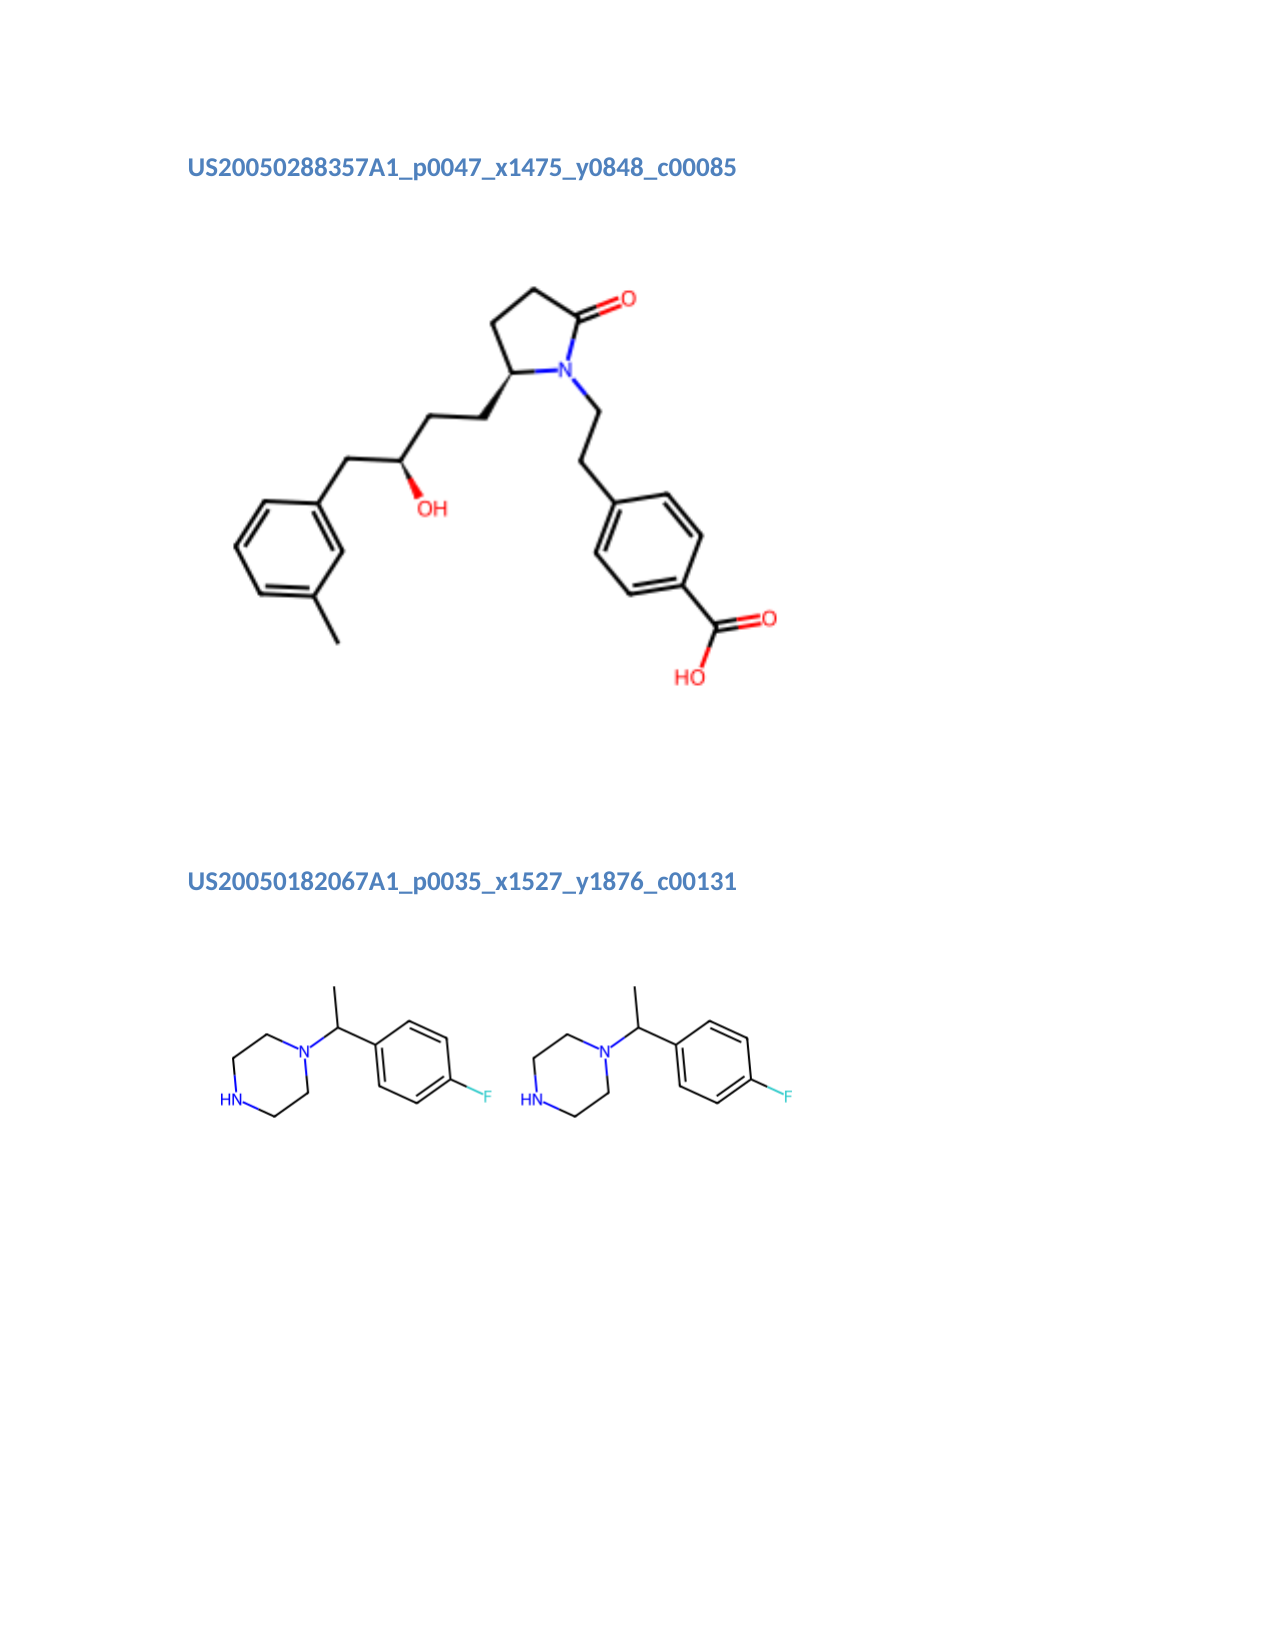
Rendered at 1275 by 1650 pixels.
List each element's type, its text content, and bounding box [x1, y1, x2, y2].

picture [206, 187, 807, 788]
picture [206, 901, 807, 1202]
subtitle US20050288357A1_p0047_x1475_y0848_c00085 [187, 150, 1087, 183]
subtitle US20050182067A1_p0035_x1527_y1876_c00131 [187, 864, 1087, 897]
